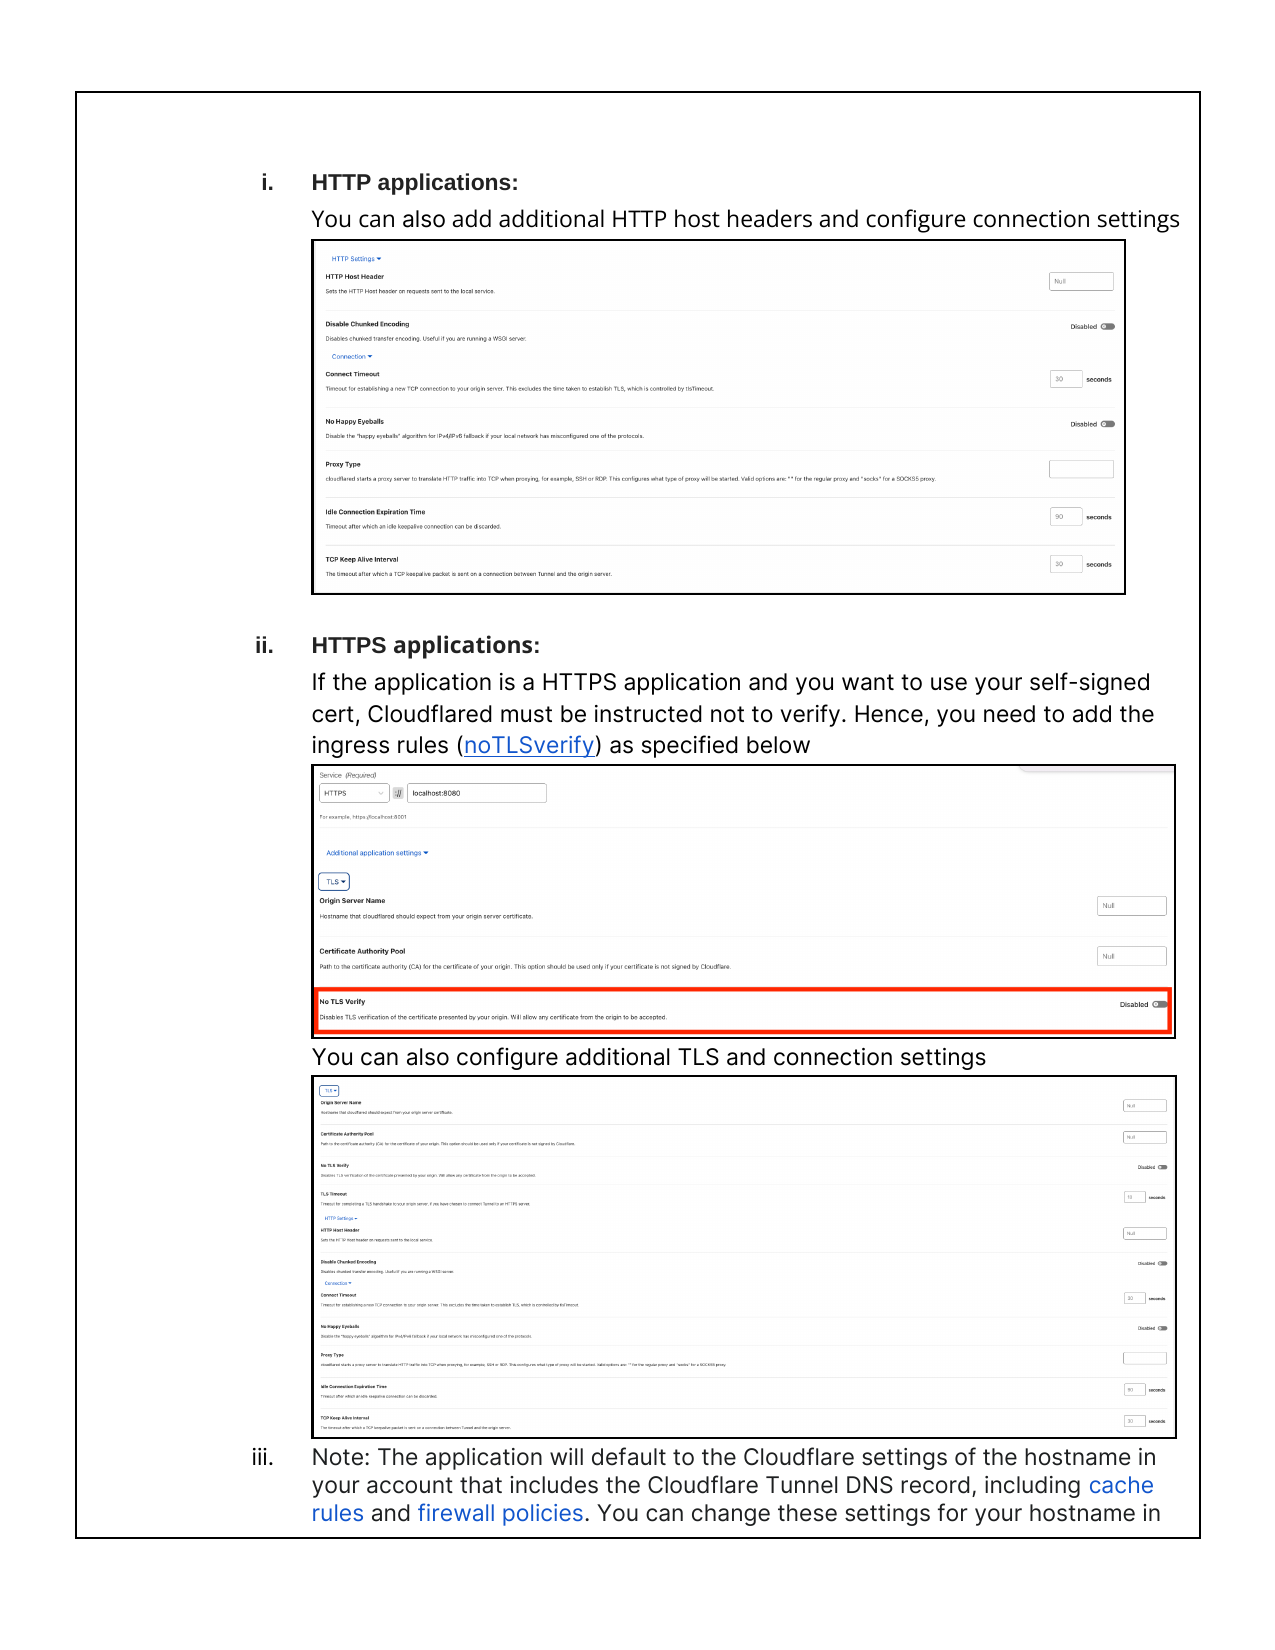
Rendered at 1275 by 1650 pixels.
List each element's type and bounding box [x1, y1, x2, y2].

picture [314, 241, 1124, 593]
table_cell [77, 93, 1199, 1537]
picture [314, 1077, 1175, 1437]
picture [314, 766, 1174, 1037]
